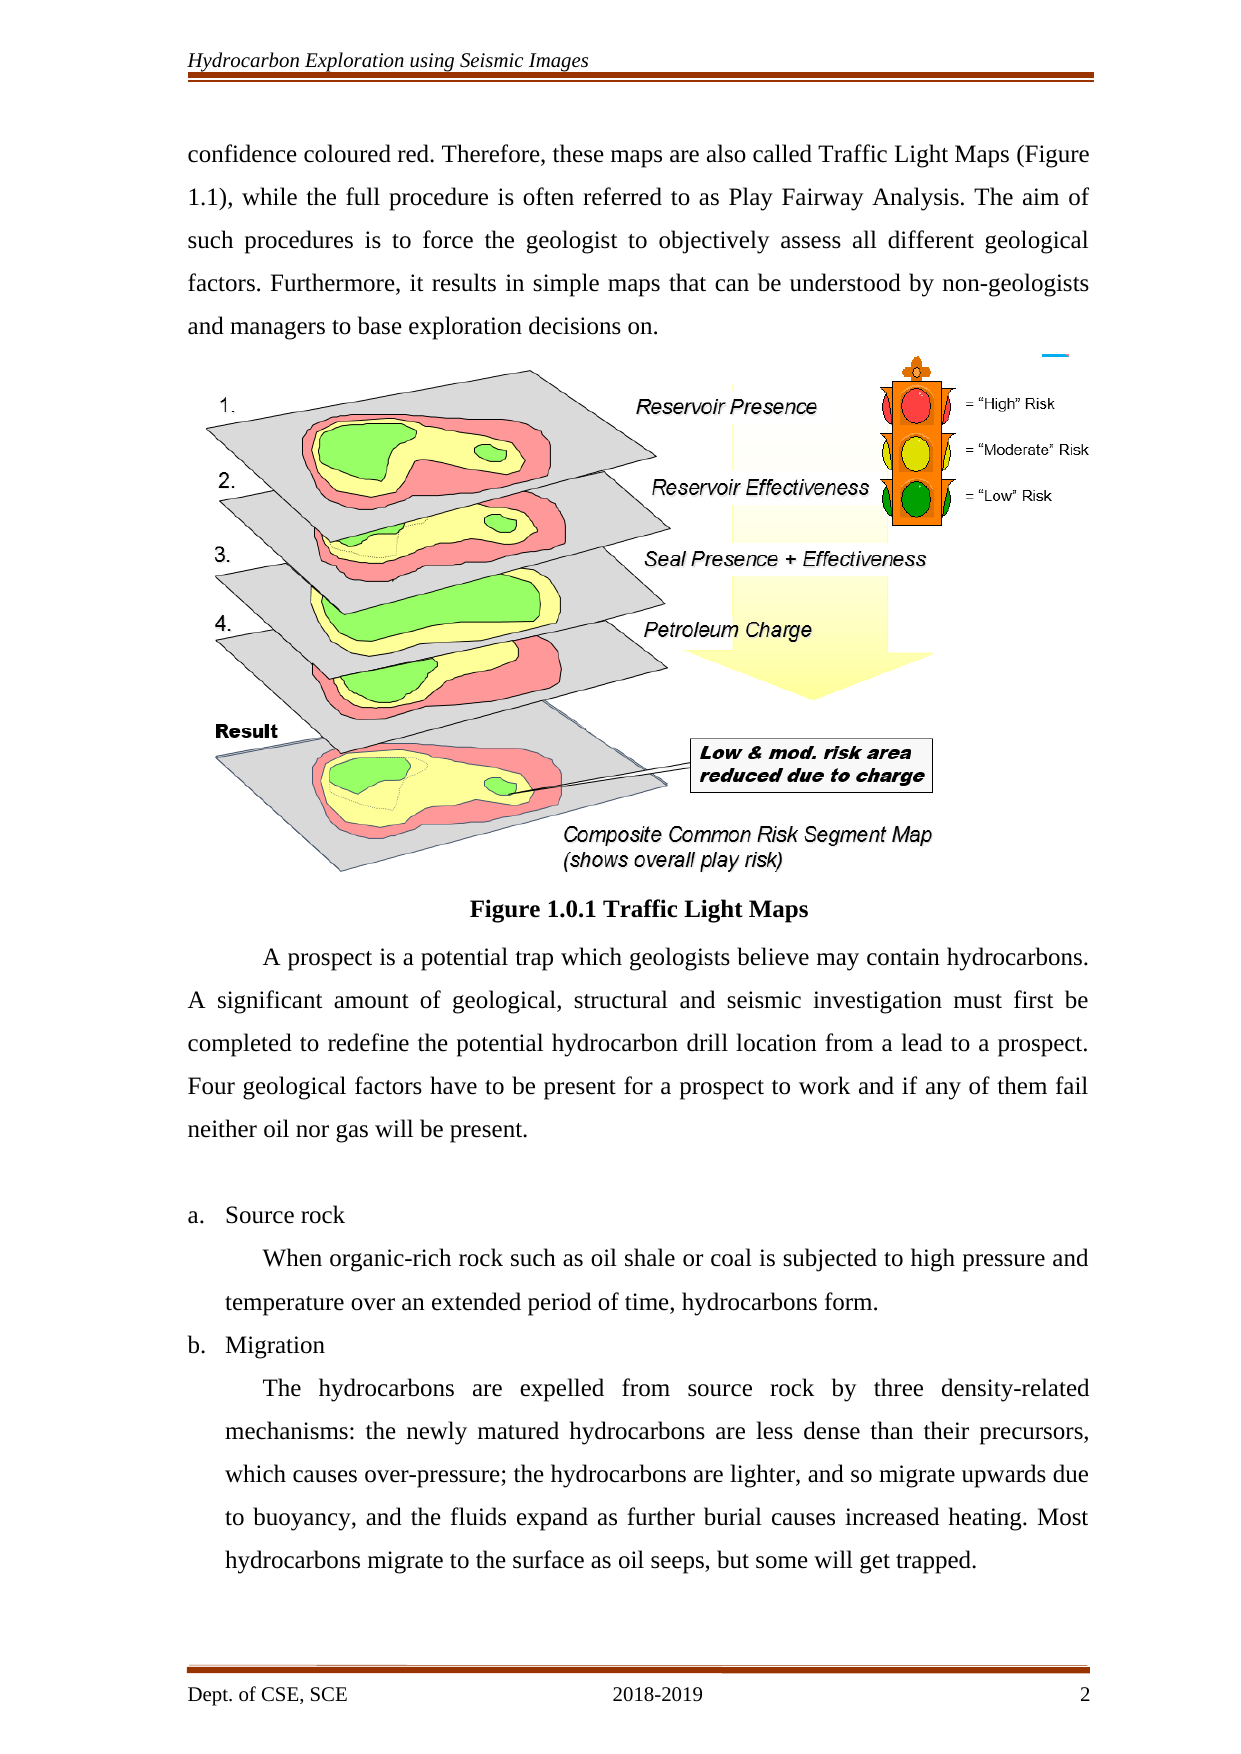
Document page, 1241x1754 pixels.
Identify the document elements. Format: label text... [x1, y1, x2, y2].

text Figure 1.0.1 Traffic Light Maps [187, 894, 1090, 923]
text A prospect is a potential trap which geologists believe may contain hydrocarbons. A significant amount of geological, structural and seismic investigation must first be completed to redefine the potential hydrocarbon drill location from a lead to a prospect. Four geological factors have to be present for a prospect to work and if any of them fail neither oil nor gas will be present. [187, 942, 1090, 1143]
picture [187, 354, 1091, 880]
list Source rock [187, 1200, 1090, 1229]
list The hydrocarbons are expelled from source rock by three density-related mechanisms: the newly matured hydrocarbons are less dense than their precursors, which causes over-pressure; the hydrocarbons are lighter, and so migrate upwards due to buoyancy, and the fluids expand as further burial causes increased heating. Most hydrocarbons migrate to the surface as oil seeps, but some will get trapped. [225, 1373, 1090, 1574]
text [187, 139, 1090, 340]
list Migration [187, 1330, 1090, 1358]
list When organic-rich rock such as oil shale or coal is subjected to high pressure and temperature over an extended period of time, hydrocarbons form. [225, 1243, 1090, 1315]
